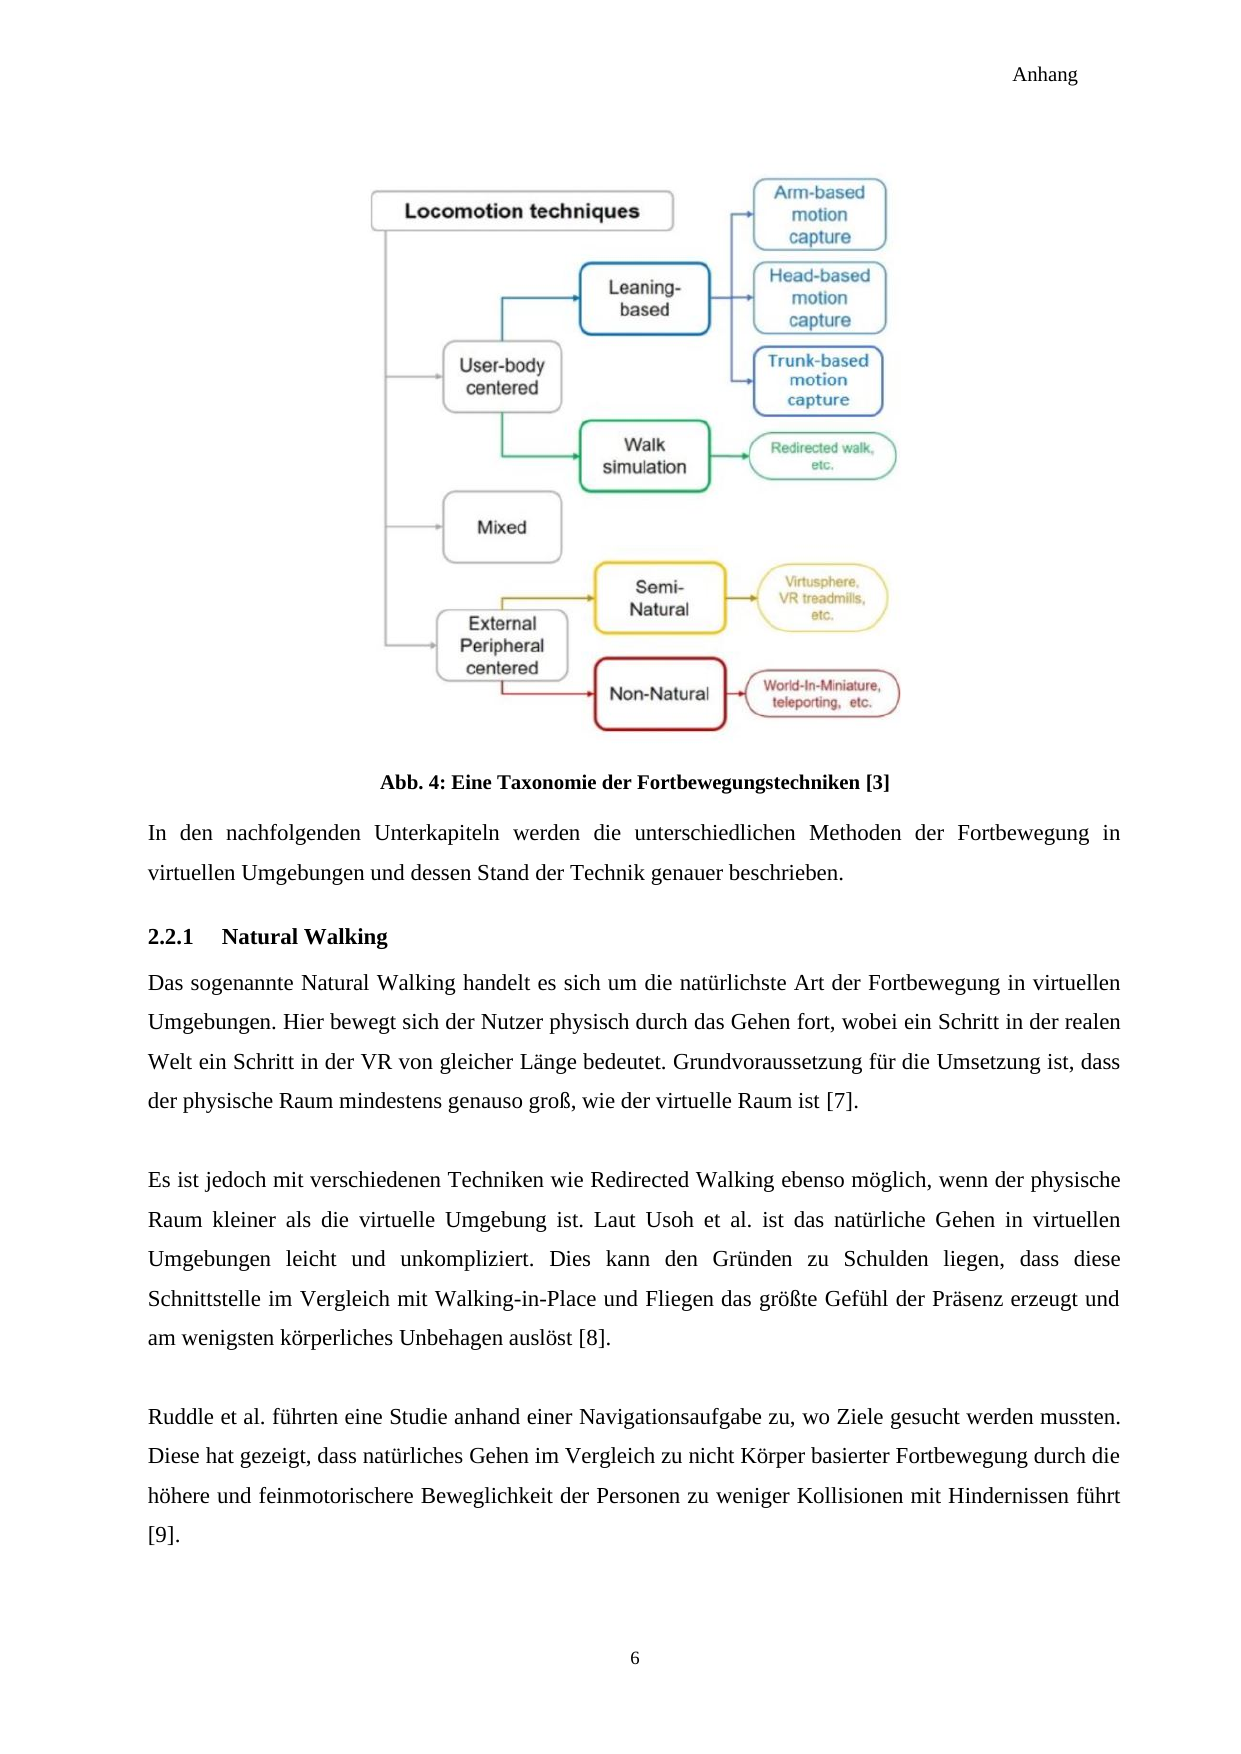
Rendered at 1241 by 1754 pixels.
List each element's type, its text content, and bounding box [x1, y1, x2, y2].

text In den nachfolgenden Unterkapiteln werden die unterschiedlichen Methoden der Fortbewegung in virtuellen Umgebungen und dessen Stand der Technik genauer beschrieben. [148, 819, 1122, 885]
text Abb. : Eine Taxonomie der Fortbewegungstechniken [148, 770, 1122, 794]
text Das sogenannte Natural Walking handelt es sich um die natürlichste Art der Fortbewegung in virtuellen Umgebungen. Hier bewegt sich der Nutzer physisch durch das Gehen fort, wobei ein Schritt in der realen Welt ein Schritt in der VR von gleicher Länge bedeutet. Grundvoraussetzung für die Umsetzung ist, dass der physische Raum mindestens genauso groß, wie der virtuelle Raum ist . [148, 969, 1122, 1113]
text Ruddle et al. führten eine Studie anhand einer Navigationsaufgabe zu, wo Ziele gesucht werden mussten. Diese hat gezeigt, dass natürliches Gehen im Vergleich zu nicht Körper basierter Fortbewegung durch die höhere und feinmotorischere Beweglichkeit der Personen zu weniger Kollisionen mit Hindernissen führt . [148, 1403, 1122, 1548]
picture [352, 147, 918, 757]
subtitle Natural Walking [148, 923, 1122, 949]
text Es ist jedoch mit verschiedenen Techniken wie Redirected Walking ebenso möglich, wenn der physische Raum kleiner als die virtuelle Umgebung ist. Laut Usoh et al. ist das natürliche Gehen in virtuellen Umgebungen leicht und unkompliziert. Dies kann den Gründen zu Schulden liegen, dass diese Schnittstelle im Vergleich mit Walking-in-Place und Fliegen das größte Gefühl der Präsenz erzeugt und am wenigsten körperliches Unbehagen auslöst. [148, 1166, 1122, 1350]
